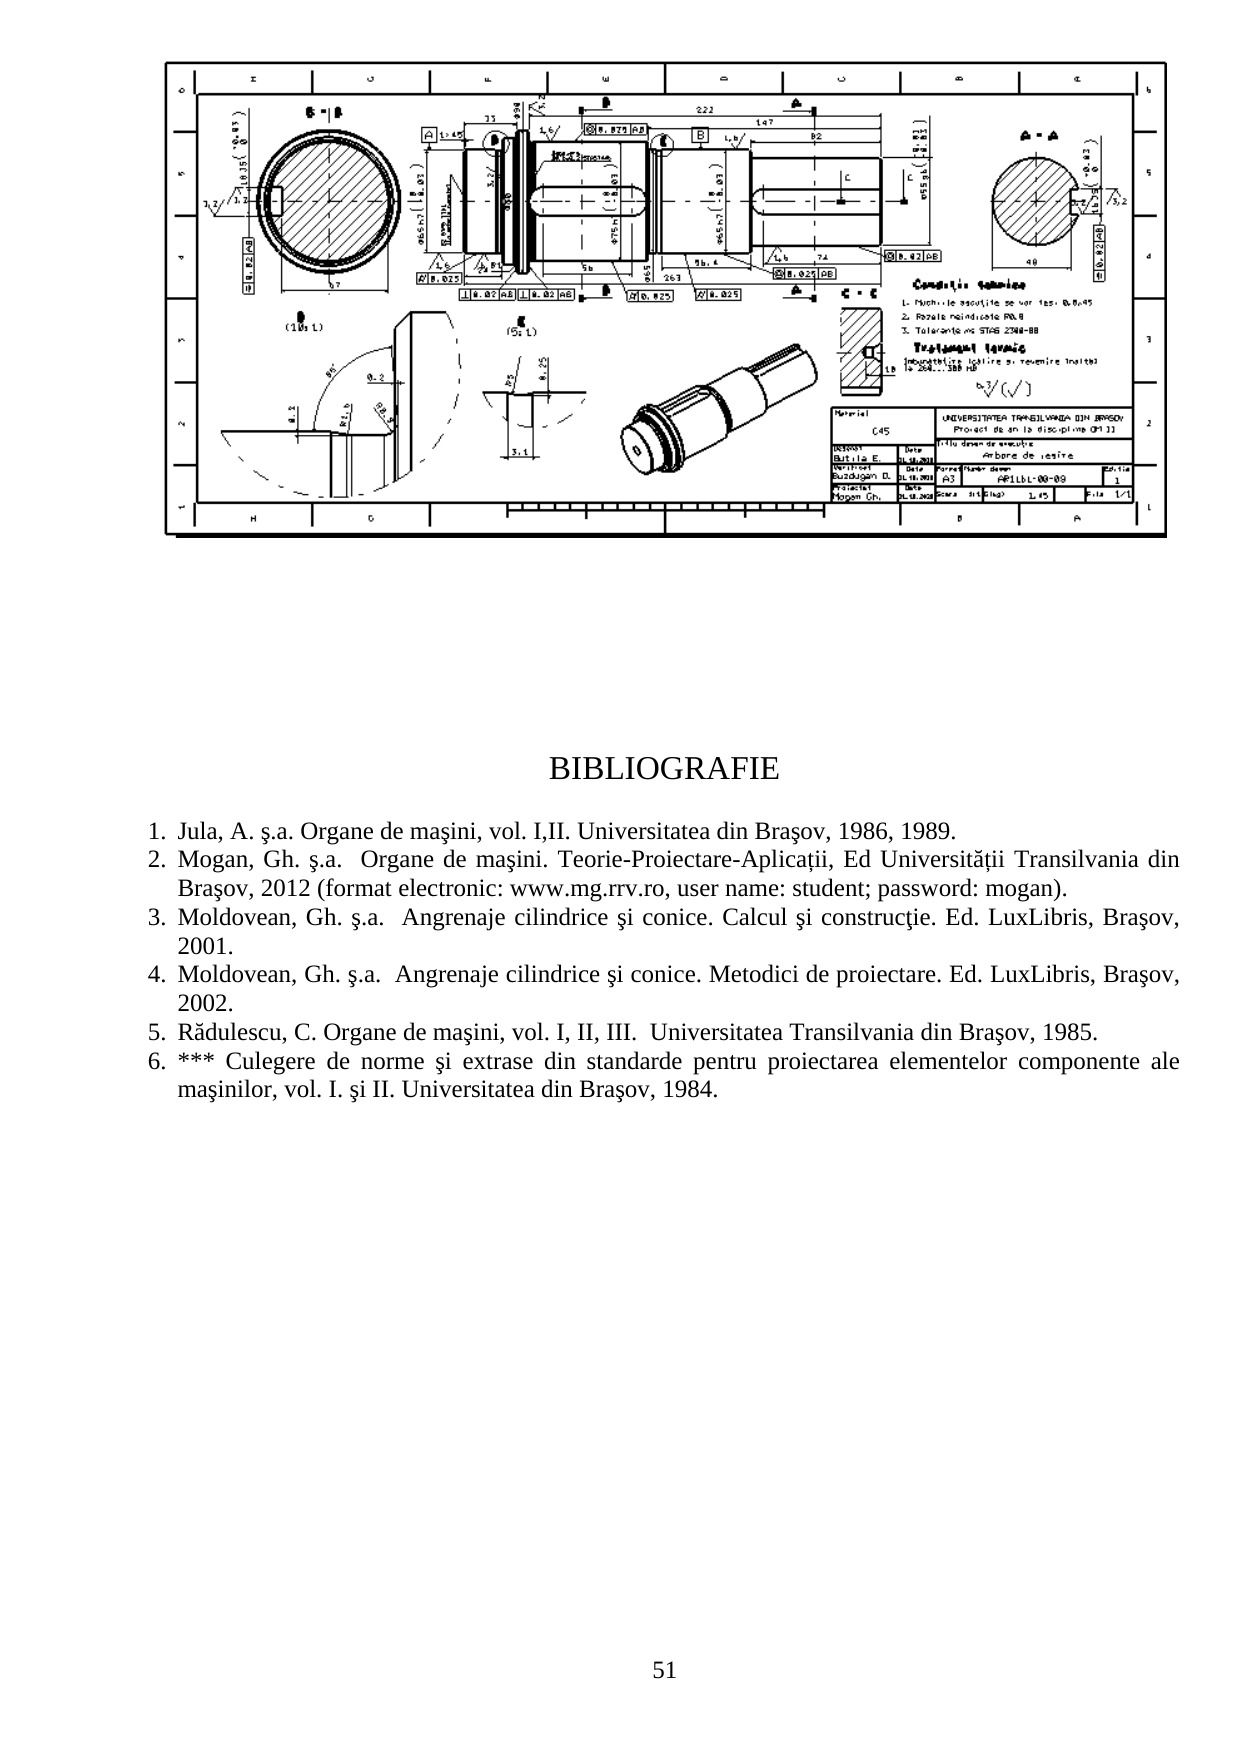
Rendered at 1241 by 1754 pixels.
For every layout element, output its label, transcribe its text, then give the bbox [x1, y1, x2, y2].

list Mogan, Gh. ş.a. Organe de maşini. Teorie-Proiectare-Aplicații, Ed Universității Transilvania din Braşov, 2012 (format electronic: www.mg.rrv.ro, user name: student; password: mogan). [148, 844, 1181, 902]
text BIBLIOGRAFIE [148, 749, 1181, 787]
list *** Culegere de norme şi extrase din standarde pentru proiectarea elementelor componente ale maşinilor, vol. I. şi II. Universitatea din Braşov, 1984. [148, 1046, 1181, 1103]
list Moldovean, Gh. ş.a. Angrenaje cilindrice şi conice. Metodici de proiectare. Ed. LuxLibris, Braşov, 2002. [148, 959, 1181, 1017]
picture [162, 59, 1167, 538]
list Jula, A. ş.a. Organe de maşini, vol. I,II. Universitatea din Braşov, 1986, 1989. [148, 816, 1181, 844]
list Rădulescu, C. Organe de maşini, vol. I, II, III. Universitatea Transilvania din Braşov, 1985. [148, 1017, 1181, 1046]
list Moldovean, Gh. ş.a. Angrenaje cilindrice şi conice. Calcul şi construcţie. Ed. LuxLibris, Braşov, 2001. [148, 902, 1181, 959]
